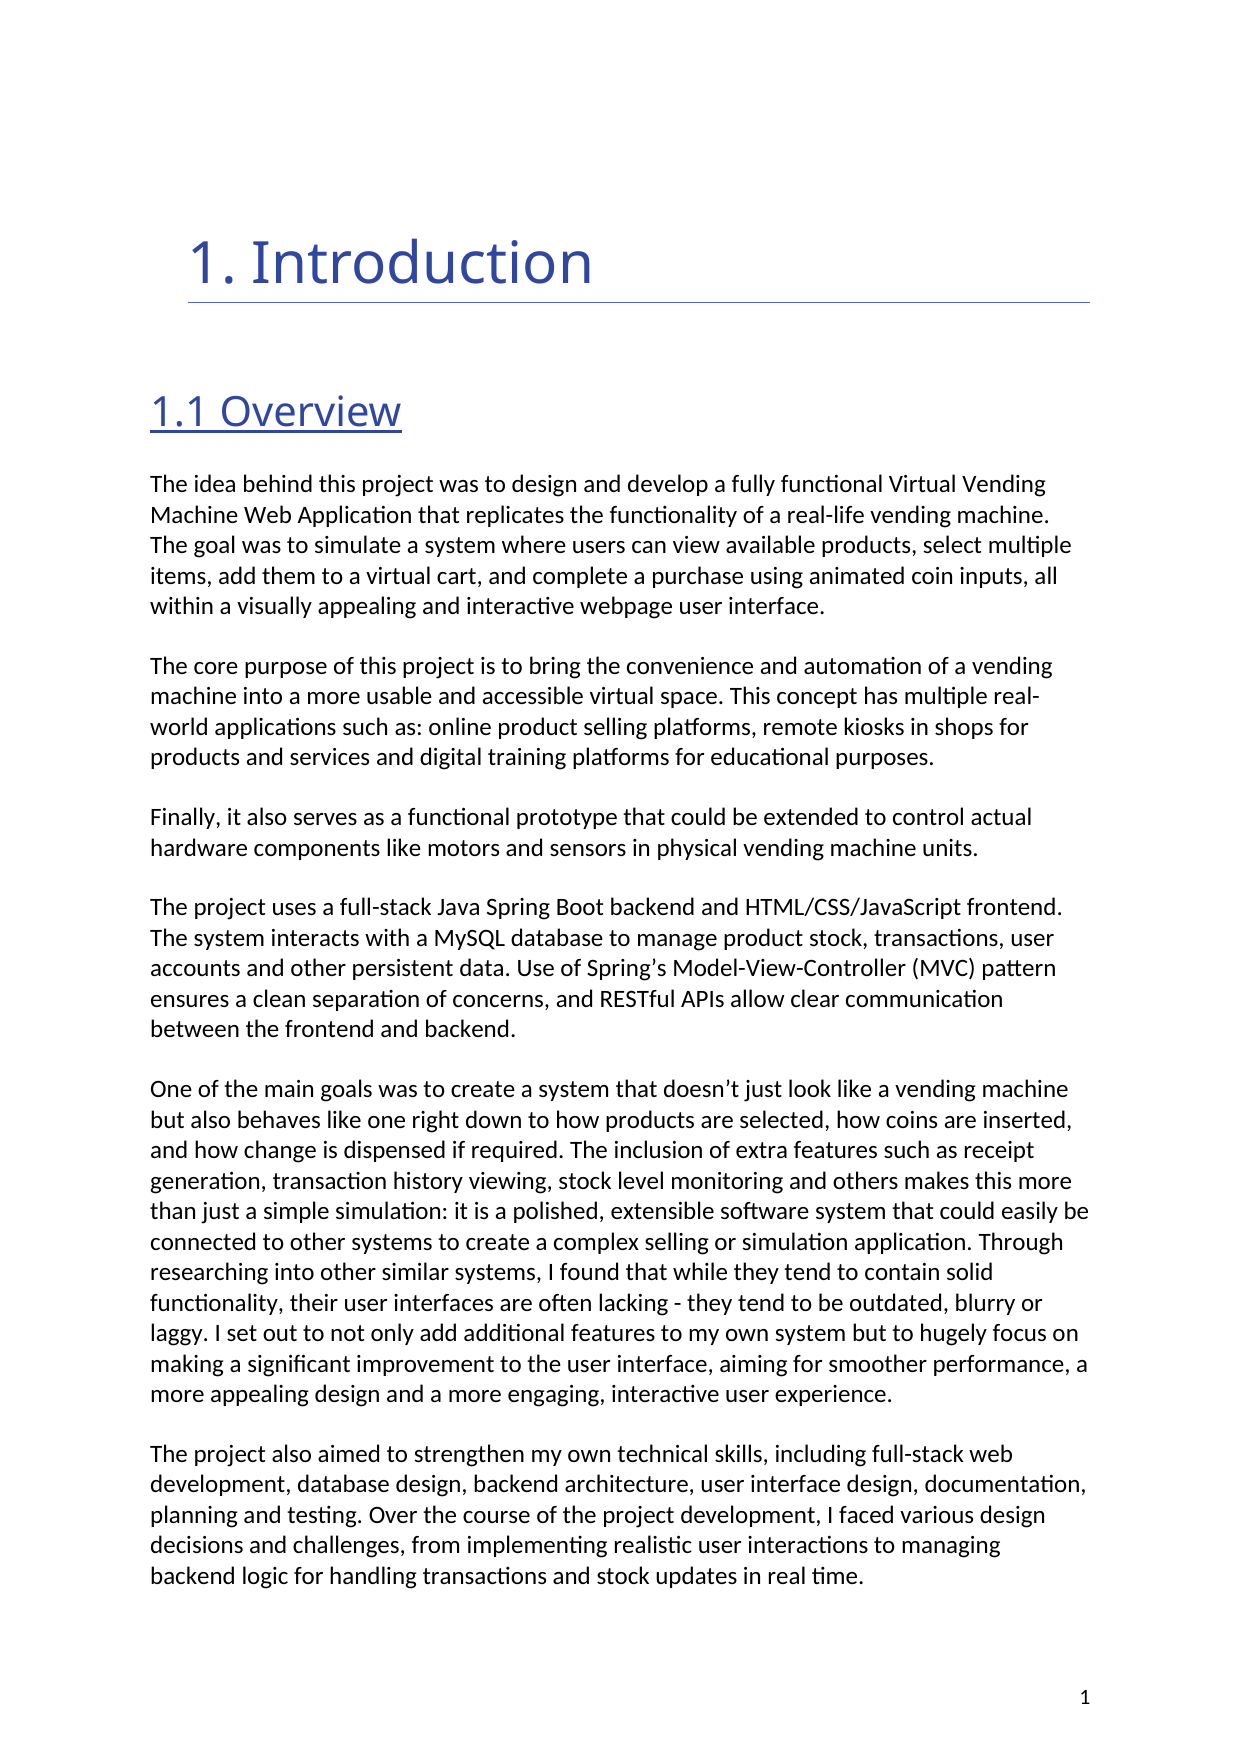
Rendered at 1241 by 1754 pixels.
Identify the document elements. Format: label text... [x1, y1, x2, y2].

subtitle Introduction [187, 221, 1090, 303]
text The project uses a full-stack Java Spring Boot backend and HTML/CSS/JavaScript frontend. The system interacts with a MySQL database to manage product stock, transactions, user accounts and other persistent data. Use of Spring’s Model-View-Controller (MVC) pattern ensures a clean separation of concerns, and RESTful APIs allow clear communication between the frontend and backend. [150, 891, 1090, 1044]
text Finally, it also serves as a functional prototype that could be extended to control actual hardware components like motors and sensors in physical vending machine units. [150, 801, 1090, 862]
text The core purpose of this project is to bring the convenience and automation of a vending machine into a more usable and accessible virtual space. This concept has multiple real-world applications such as: online product selling platforms, remote kiosks in shops for products and services and digital training platforms for educational purposes. [150, 650, 1090, 772]
text The idea behind this project was to design and develop a fully functional Virtual Vending Machine Web Application that replicates the functionality of a real-life vending machine. The goal was to simulate a system where users can view available products, select multiple items, add them to a virtual cart, and complete a purchase using animated coin inputs, all within a visually appealing and interactive webpage user interface. [150, 468, 1090, 621]
text One of the main goals was to create a system that doesn’t just look like a vending machine but also behaves like one right down to how products are selected, how coins are inserted, and how change is dispensed if required. The inclusion of extra features such as receipt generation, transaction history viewing, stock level monitoring and others makes this more than just a simple simulation: it is a polished, extensible software system that could easily be connected to other systems to create a complex selling or simulation application. Through researching into other similar systems, I found that while they tend to contain solid functionality, their user interfaces are often lacking - they tend to be outdated, blurry or laggy. I set out to not only add additional features to my own system but to hugely focus on making a significant improvement to the user interface, aiming for smoother performance, a more appealing design and a more engaging, interactive user experience. [150, 1073, 1090, 1409]
text The project also aimed to strengthen my own technical skills, including full-stack web development, database design, backend architecture, user interface design, documentation, planning and testing. Over the course of the project development, I faced various design decisions and challenges, from implementing realistic user interactions to managing backend logic for handling transactions and stock updates in real time. [150, 1438, 1090, 1591]
subtitle 1.1 Overview [150, 382, 1090, 439]
